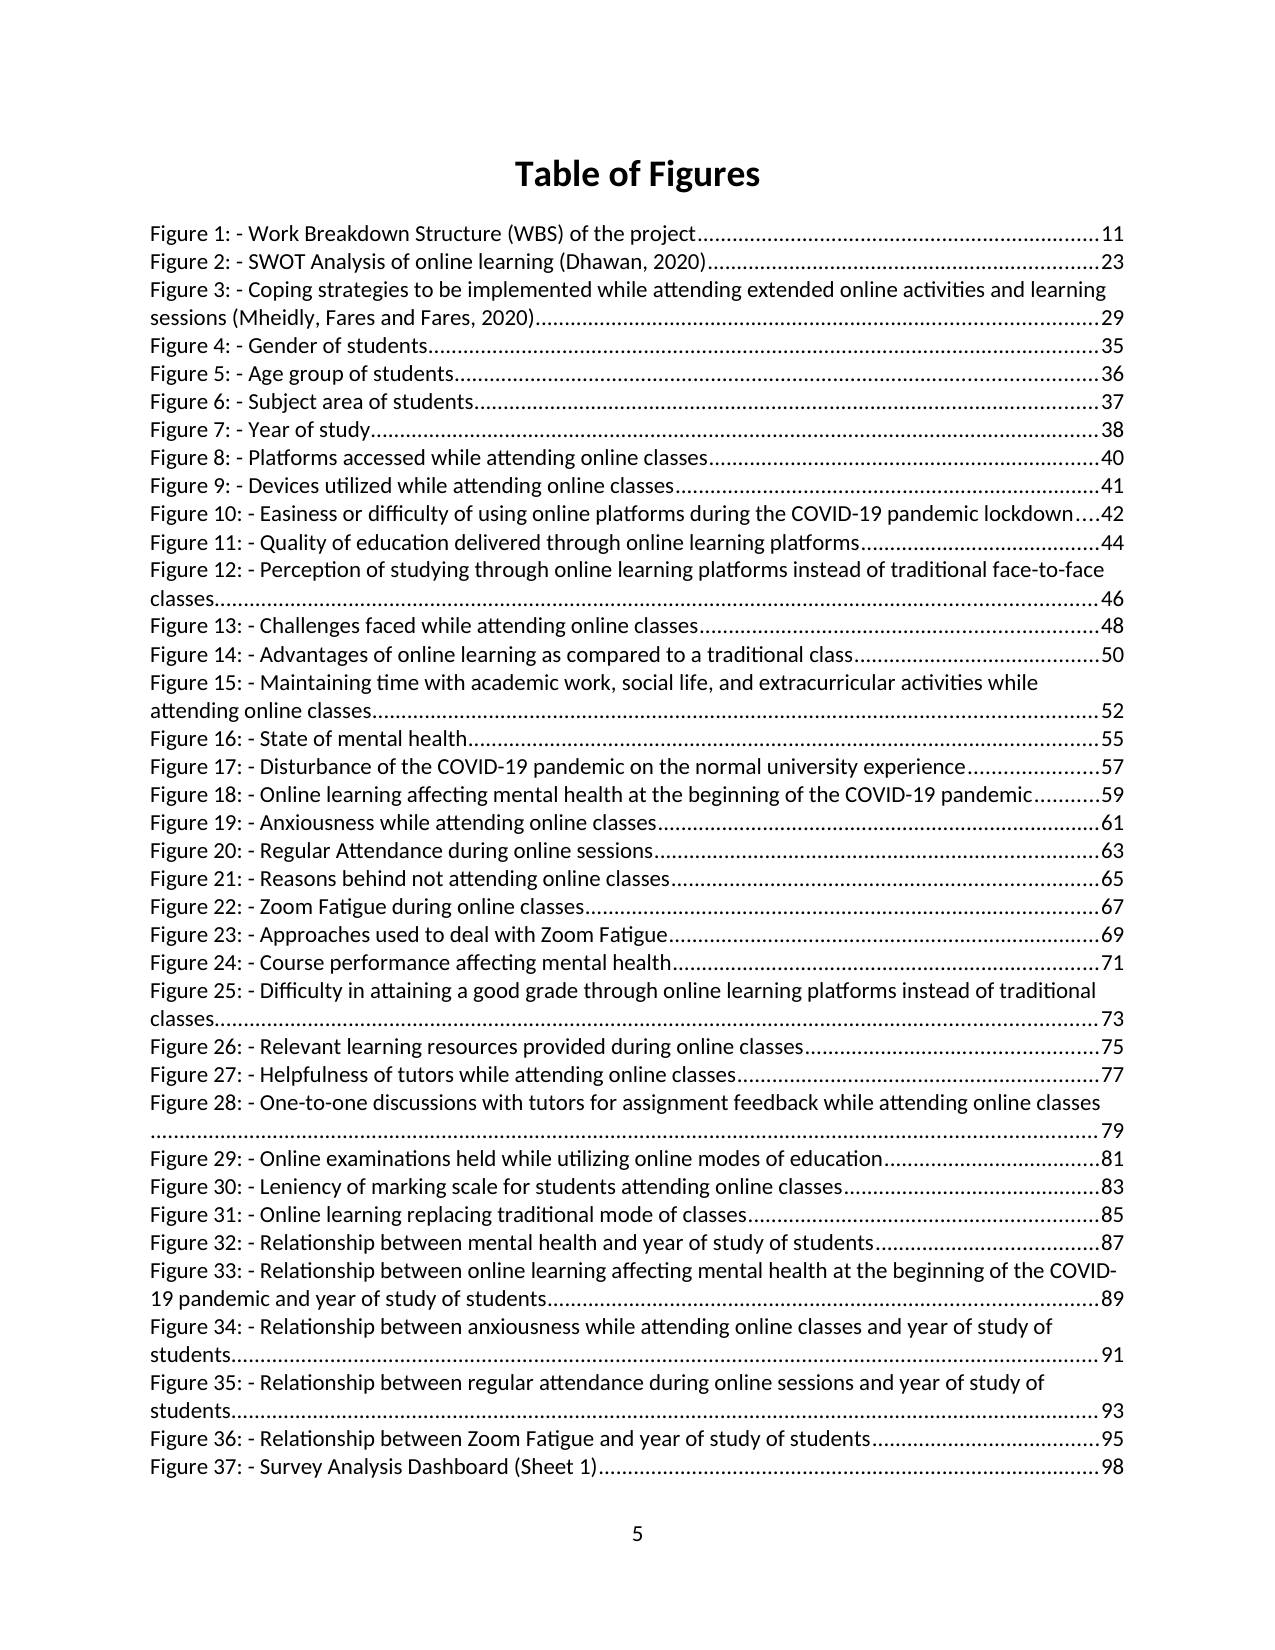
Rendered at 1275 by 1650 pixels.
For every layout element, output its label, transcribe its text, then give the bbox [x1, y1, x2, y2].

text Figure 6: - Subject area of students 37 [150, 387, 1125, 416]
text Figure 30: - Leniency of marking scale for students attending online classes 83 [150, 1172, 1125, 1200]
text Table of Figures [150, 150, 1125, 196]
text Figure 33: - Relationship between online learning affecting mental health at the beginning of the COVID-19 pandemic and year of study of students 89 [150, 1256, 1125, 1312]
text Figure 2: - SWOT Analysis of online learning (Dhawan, 2020) 23 [150, 247, 1125, 275]
text Figure 16: - State of mental health 55 [150, 724, 1125, 752]
text Figure 1: - Work Breakdown Structure (WBS) of the project 11 [150, 219, 1125, 247]
text Figure 31: - Online learning replacing traditional mode of classes 85 [150, 1200, 1125, 1228]
text Figure 12: - Perception of studying through online learning platforms instead of traditional face-to-face classes 46 [150, 556, 1125, 612]
text Figure 14: - Advantages of online learning as compared to a traditional class 50 [150, 640, 1125, 668]
text Figure 7: - Year of study 38 [150, 416, 1125, 443]
text Figure 11: - Quality of education delivered through online learning platforms 44 [150, 528, 1125, 556]
text Figure 29: - Online examinations held while utilizing online modes of education 81 [150, 1144, 1125, 1172]
text Figure 3: - Coping strategies to be implemented while attending extended online activities and learning sessions (Mheidly, Fares and Fares, 2020) 29 [150, 275, 1125, 331]
text Figure 4: - Gender of students 35 [150, 331, 1125, 359]
text Figure 19: - Anxiousness while attending online classes 61 [150, 808, 1125, 836]
text Figure 9: - Devices utilized while attending online classes 41 [150, 472, 1125, 499]
text Figure 34: - Relationship between anxiousness while attending online classes and year of study of students 91 [150, 1312, 1125, 1368]
text Figure 35: - Relationship between regular attendance during online sessions and year of study of students 93 [150, 1368, 1125, 1424]
text Figure 15: - Maintaining time with academic work, social life, and extracurricular activities while attending online classes 52 [150, 668, 1125, 724]
text Figure 24: - Course performance affecting mental health 71 [150, 948, 1125, 976]
text Figure 8: - Platforms accessed while attending online classes 40 [150, 443, 1125, 472]
text Figure 23: - Approaches used to deal with Zoom Fatigue 69 [150, 920, 1125, 948]
text Figure 25: - Difficulty in attaining a good grade through online learning platforms instead of traditional classes 73 [150, 976, 1125, 1032]
text Figure 18: - Online learning affecting mental health at the beginning of the COVID-19 pandemic 59 [150, 780, 1125, 808]
text Figure 36: - Relationship between Zoom Fatigue and year of study of students 95 [150, 1424, 1125, 1452]
text Figure 32: - Relationship between mental health and year of study of students 87 [150, 1228, 1125, 1256]
text Figure 13: - Challenges faced while attending online classes 48 [150, 612, 1125, 640]
text Figure 37: - Survey Analysis Dashboard (Sheet 1) 98 [150, 1452, 1125, 1480]
text Figure 17: - Disturbance of the COVID-19 pandemic on the normal university experience 57 [150, 752, 1125, 780]
text Figure 10: - Easiness or difficulty of using online platforms during the COVID-19 pandemic lockdown 42 [150, 499, 1125, 528]
text Figure 5: - Age group of students 36 [150, 359, 1125, 387]
text Figure 21: - Reasons behind not attending online classes 65 [150, 864, 1125, 892]
text Figure 27: - Helpfulness of tutors while attending online classes 77 [150, 1060, 1125, 1088]
text Figure 26: - Relevant learning resources provided during online classes 75 [150, 1032, 1125, 1060]
text Figure 20: - Regular Attendance during online sessions 63 [150, 836, 1125, 864]
text Figure 22: - Zoom Fatigue during online classes 67 [150, 892, 1125, 920]
text Figure 28: - One-to-one discussions with tutors for assignment feedback while attending online classes 79 [150, 1088, 1125, 1144]
